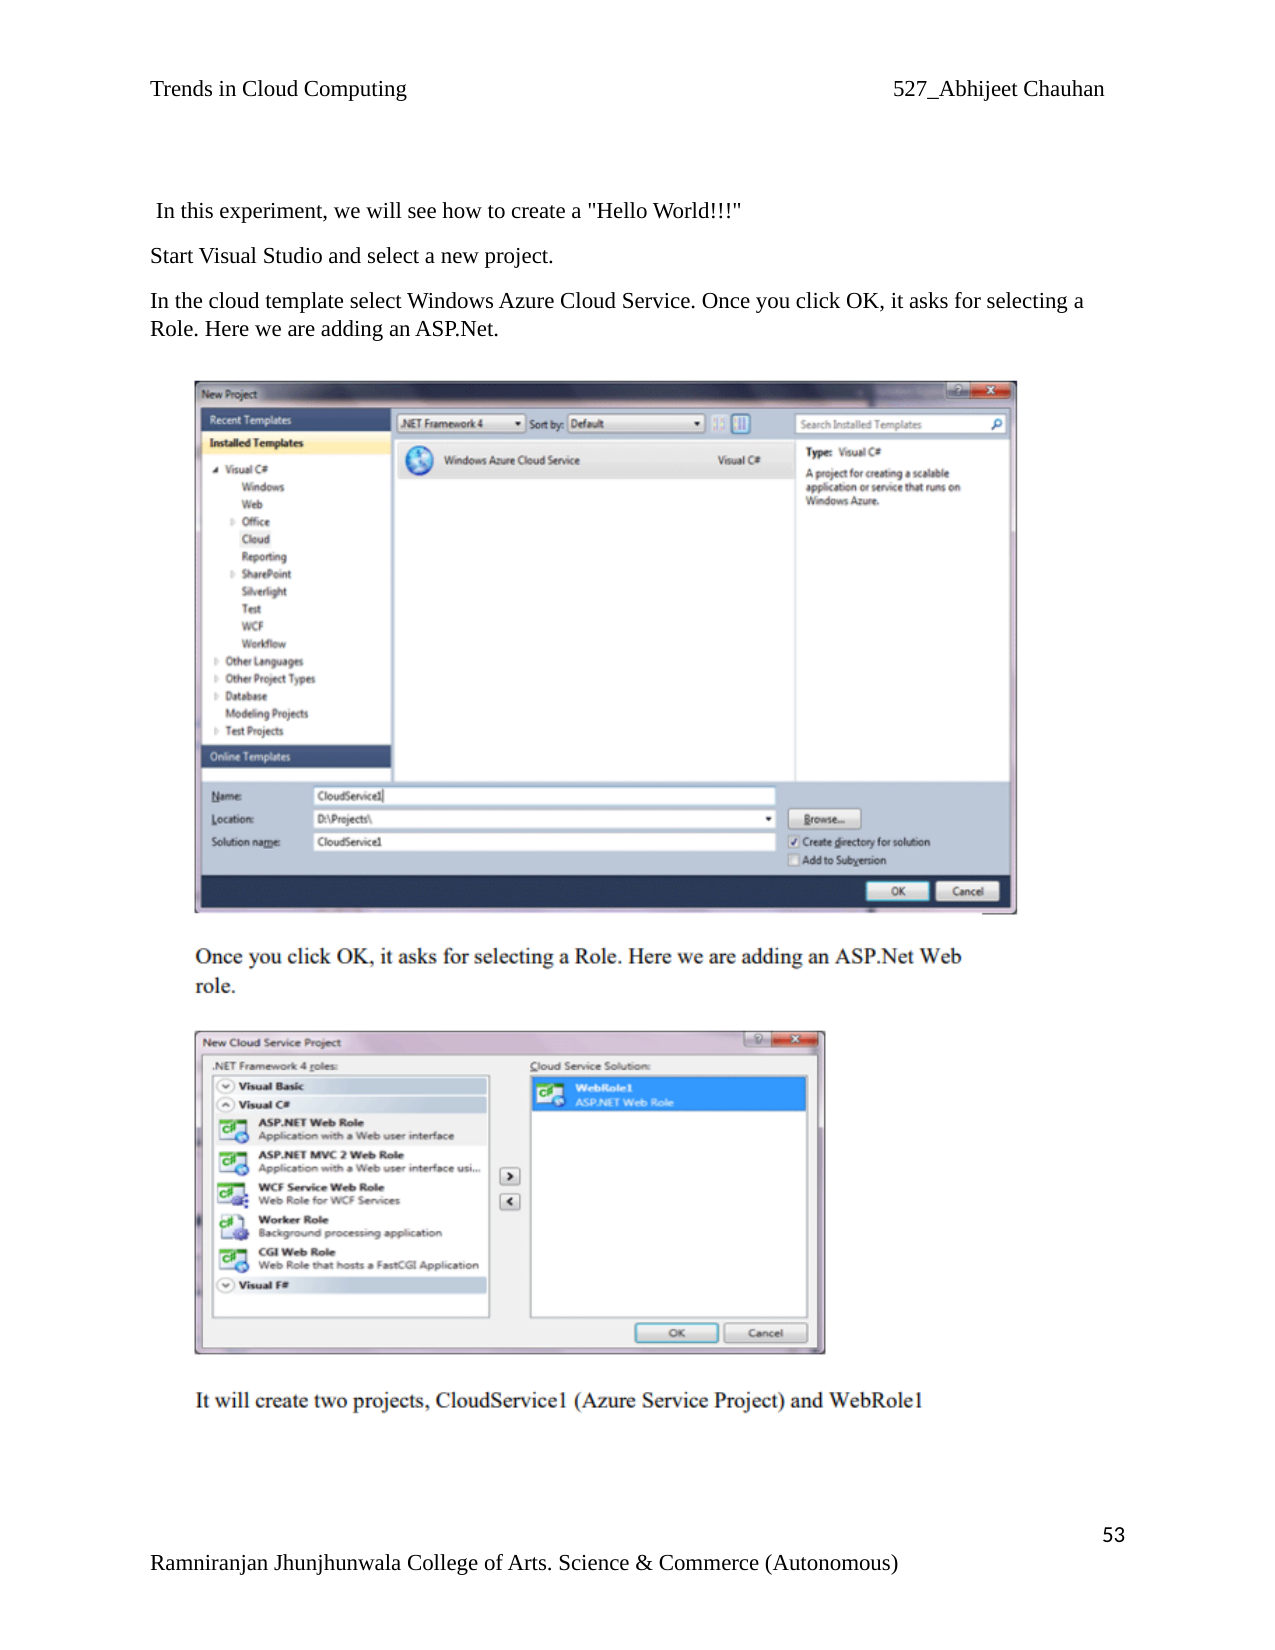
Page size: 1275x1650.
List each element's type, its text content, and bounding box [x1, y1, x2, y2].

picture [150, 360, 1090, 1447]
text Start Visual Studio and select a new project. [150, 242, 1125, 268]
text In the cloud template select Windows Azure Cloud Service. Once you click OK, it asks for selecting a Role. Here we are adding an ASP.Net. [150, 287, 1125, 342]
text In this experiment, we will see how to create a "Hello World!!!" [150, 197, 1125, 223]
